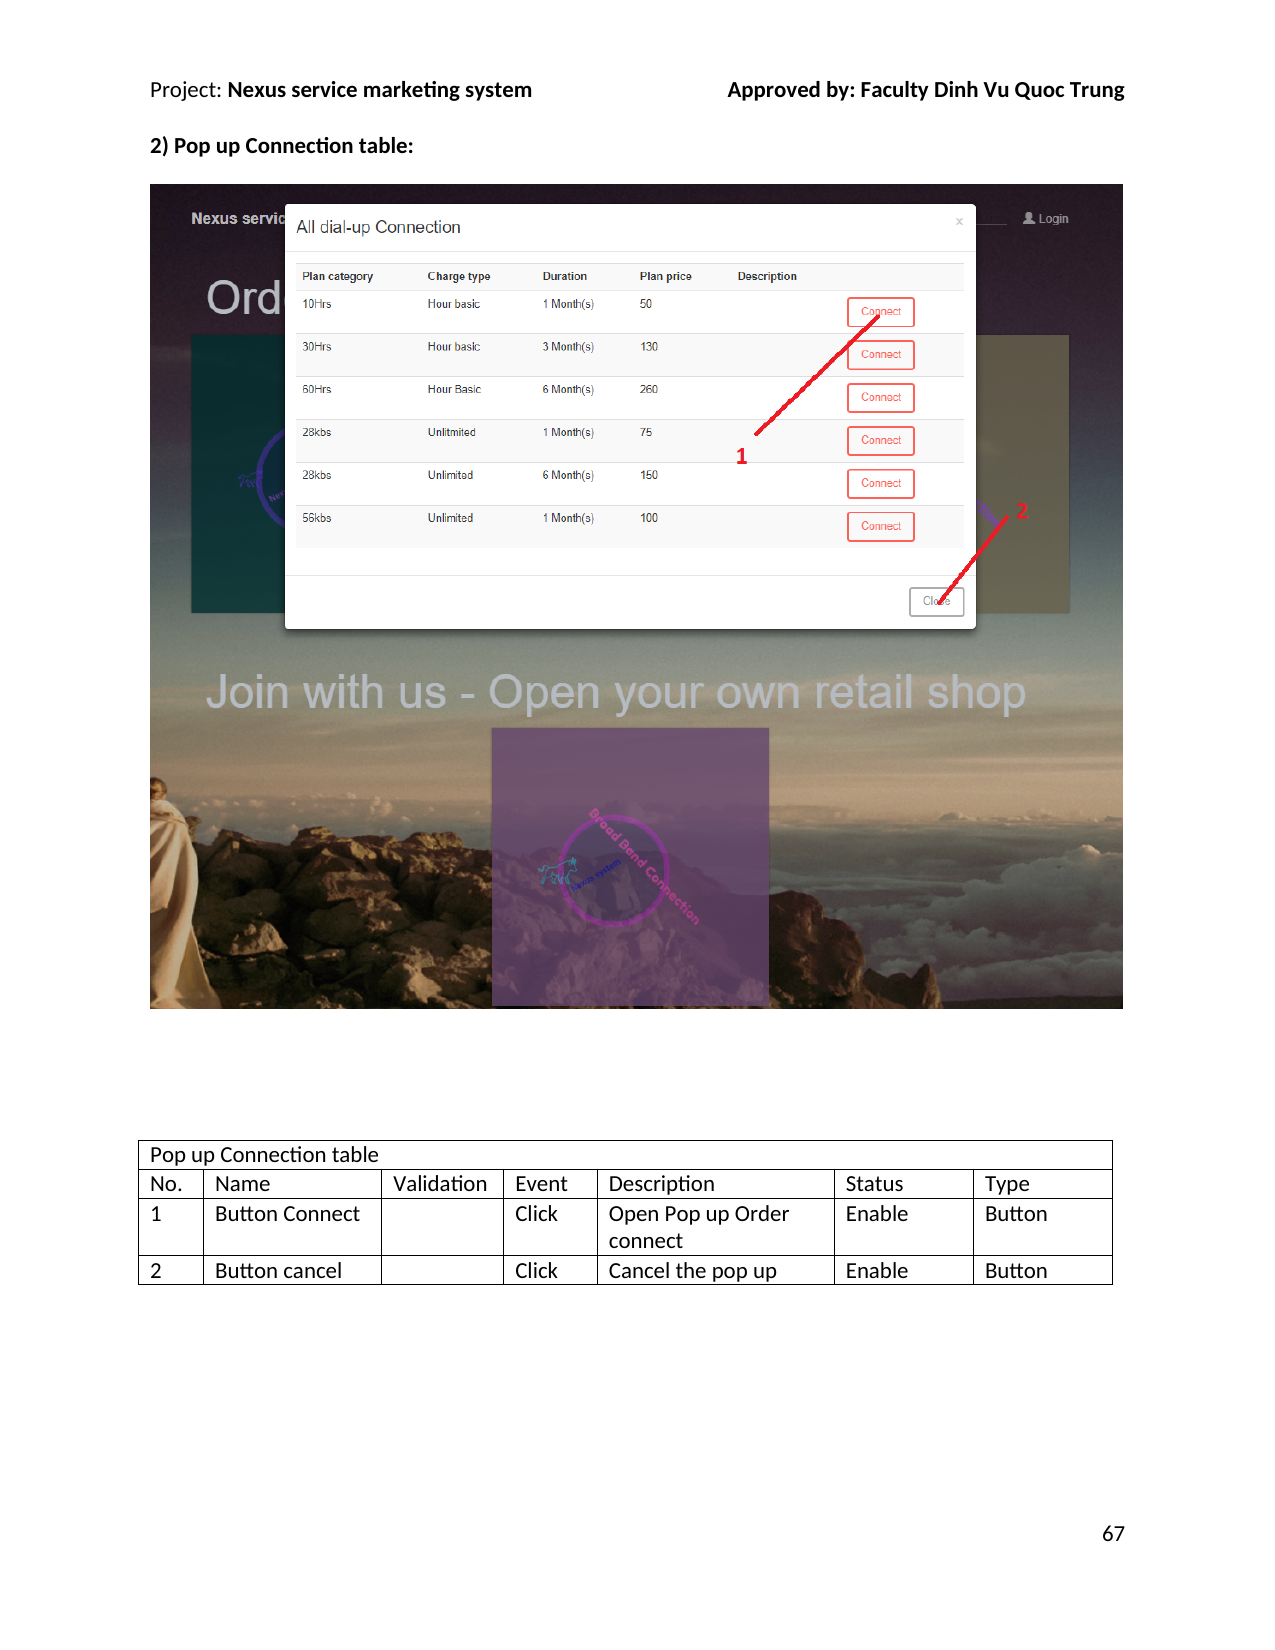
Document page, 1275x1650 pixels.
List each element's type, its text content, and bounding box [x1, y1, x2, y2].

table_cell Status [835, 1170, 973, 1198]
table_cell Validation [382, 1170, 503, 1198]
table_cell Button cancel [204, 1256, 381, 1284]
table_cell Button [974, 1256, 1112, 1284]
table_cell Description [598, 1170, 834, 1198]
table_cell Open Pop up Order connect [598, 1199, 834, 1255]
table_cell Button [974, 1199, 1112, 1255]
table_cell [382, 1199, 503, 1255]
table_cell Click [504, 1256, 597, 1284]
text 2) Pop up Connection table: [150, 131, 1125, 159]
table_cell Button Connect [204, 1199, 381, 1255]
table_cell Enable [835, 1199, 973, 1255]
table_cell No. [139, 1170, 203, 1198]
table_cell Cancel the pop up [598, 1256, 834, 1284]
table_cell Name [204, 1170, 381, 1198]
table_header Pop up Connection table [139, 1141, 1112, 1168]
table_cell 1 [139, 1199, 203, 1255]
table_cell Enable [835, 1256, 973, 1284]
table_cell [382, 1256, 503, 1284]
picture [150, 184, 1123, 1009]
table_cell Click [504, 1199, 597, 1255]
table_cell Type [974, 1170, 1112, 1198]
table_cell Event [504, 1170, 597, 1198]
table_cell 2 [139, 1256, 203, 1284]
